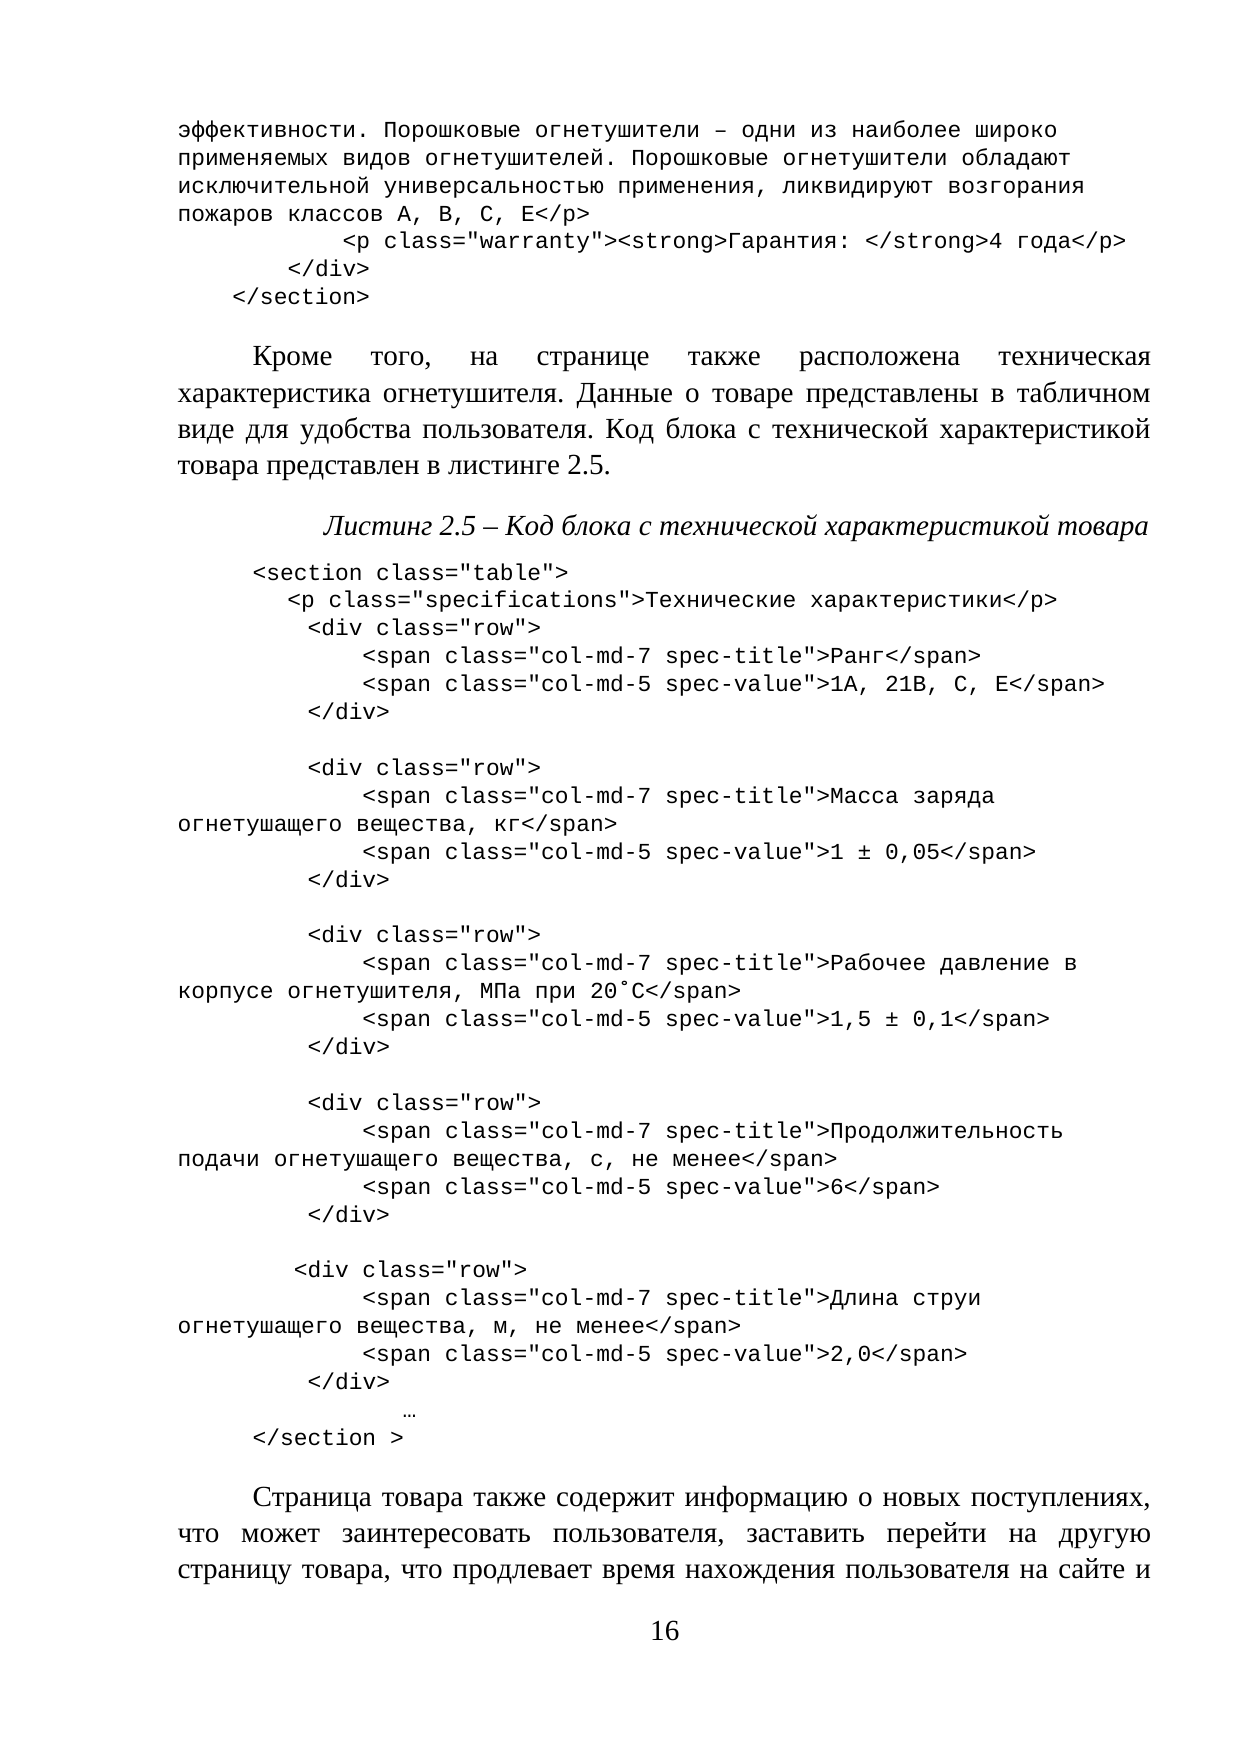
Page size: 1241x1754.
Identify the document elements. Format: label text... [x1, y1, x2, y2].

list <span class="col-md-7 spec-title">Длина струи огнетушащего вещества, м, не менее</span> [177, 1287, 1152, 1341]
list <span class="col-md-5 spec-value">1,5 ± 0,1</span> [177, 1008, 1152, 1033]
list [177, 118, 1152, 228]
list <div class="row"> [177, 756, 1152, 782]
list <div class="row"> [177, 1091, 1152, 1117]
list <span class="col-md-5 spec-value">2,0</span> [177, 1343, 1152, 1368]
list <span class="col-md-5 spec-value">1 ± 0,05</span> [177, 840, 1152, 866]
text Кроме того, на странице также расположена техническая характеристика огнетушителя. Данные о товаре представлены в табличном виде для удобства пользователя. Код блока с технической характеристикой товара представлен в листинге 2.5. [177, 338, 1152, 481]
list </div> [177, 1203, 1152, 1229]
list <div class="row"> [177, 924, 1152, 950]
list </div> [177, 701, 1152, 726]
list </div> [177, 1371, 1152, 1396]
list <span class="col-md-7 spec-title">Ранг</span> [177, 645, 1152, 671]
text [177, 1479, 1152, 1585]
list </div> [177, 1036, 1152, 1061]
list <span class="col-md-7 spec-title">Продолжительность подачи огнетушащего вещества, с, не менее</span> [177, 1119, 1152, 1173]
list </section > [177, 1426, 1152, 1452]
list <p class="warranty"><strong>Гарантия: </strong>4 года</p> [177, 230, 1152, 256]
list <span class="col-md-5 spec-value">1A, 21B, C, E</span> [177, 673, 1152, 698]
list </div> [177, 868, 1152, 894]
list </div> [177, 258, 1152, 284]
list … [177, 1398, 1152, 1424]
list <section class="table"> [177, 561, 1152, 587]
list <span class="col-md-5 spec-value">6</span> [177, 1175, 1152, 1201]
list <div class="row"> [177, 1259, 1152, 1285]
list <span class="col-md-7 spec-title">Масса заряда огнетушащего вещества, кг</span> [177, 784, 1152, 838]
list <span class="col-md-7 spec-title">Рабочее давление в корпусе огнетушителя, МПа при 20˚С</span> [177, 952, 1152, 1006]
list </section> [177, 286, 1152, 312]
text Листинг 2.5 – Код блока с технической характеристикой товара [177, 508, 1152, 542]
list <div class="row"> [177, 617, 1152, 643]
list <p class="specifications">Технические характеристики</p> [177, 589, 1152, 615]
